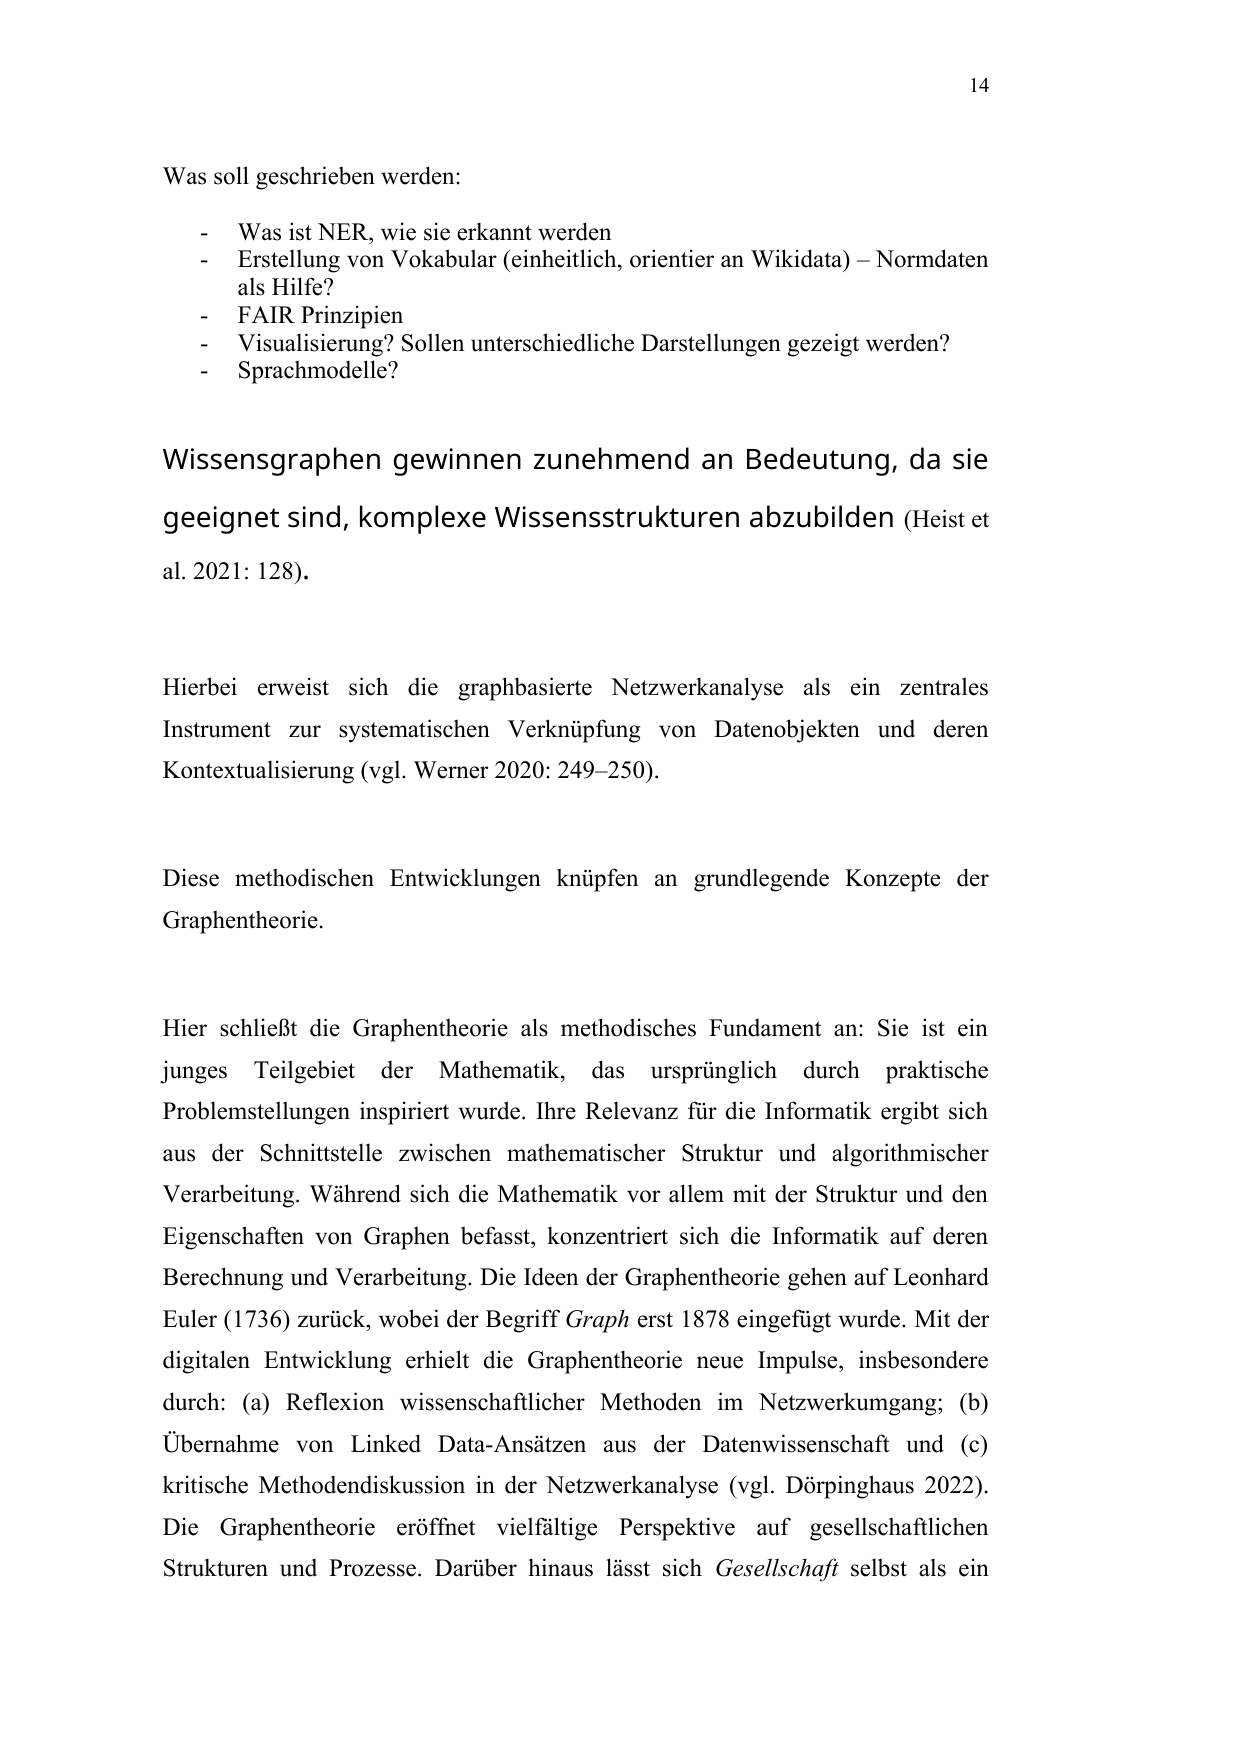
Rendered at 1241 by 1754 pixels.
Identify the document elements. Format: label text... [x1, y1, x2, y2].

list Was ist NER, wie sie erkannt werden [200, 218, 989, 246]
list FAIR Prinzipien [200, 301, 989, 329]
text Wissensgraphen gewinnen zunehmend an Bedeutung, da sie geeignet sind, komplexe Wissensstrukturen abzubilden (Heist et al. 2021: 128). [162, 439, 989, 587]
text Hierbei erweist sich die graphbasierte Netzwerkanalyse als ein zentrales Instrument zur systematischen Verknüpfung von Datenobjekten und deren Kontextualisierung (vgl. Werner 2020: 249–250). [162, 673, 989, 784]
list Sprachmodelle? [200, 356, 989, 384]
text Was soll geschrieben werden: [162, 162, 989, 190]
text Diese methodischen Entwicklungen knüpfen an grundlegende Konzepte der Graphentheorie. [162, 864, 989, 934]
list Visualisierung? Sollen unterschiedliche Darstellungen gezeigt werden? [200, 329, 989, 356]
list Erstellung von Vokabular (einheitlich, orientier an Wikidata) – Normdaten als Hilfe? [200, 246, 989, 301]
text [162, 1014, 989, 1582]
